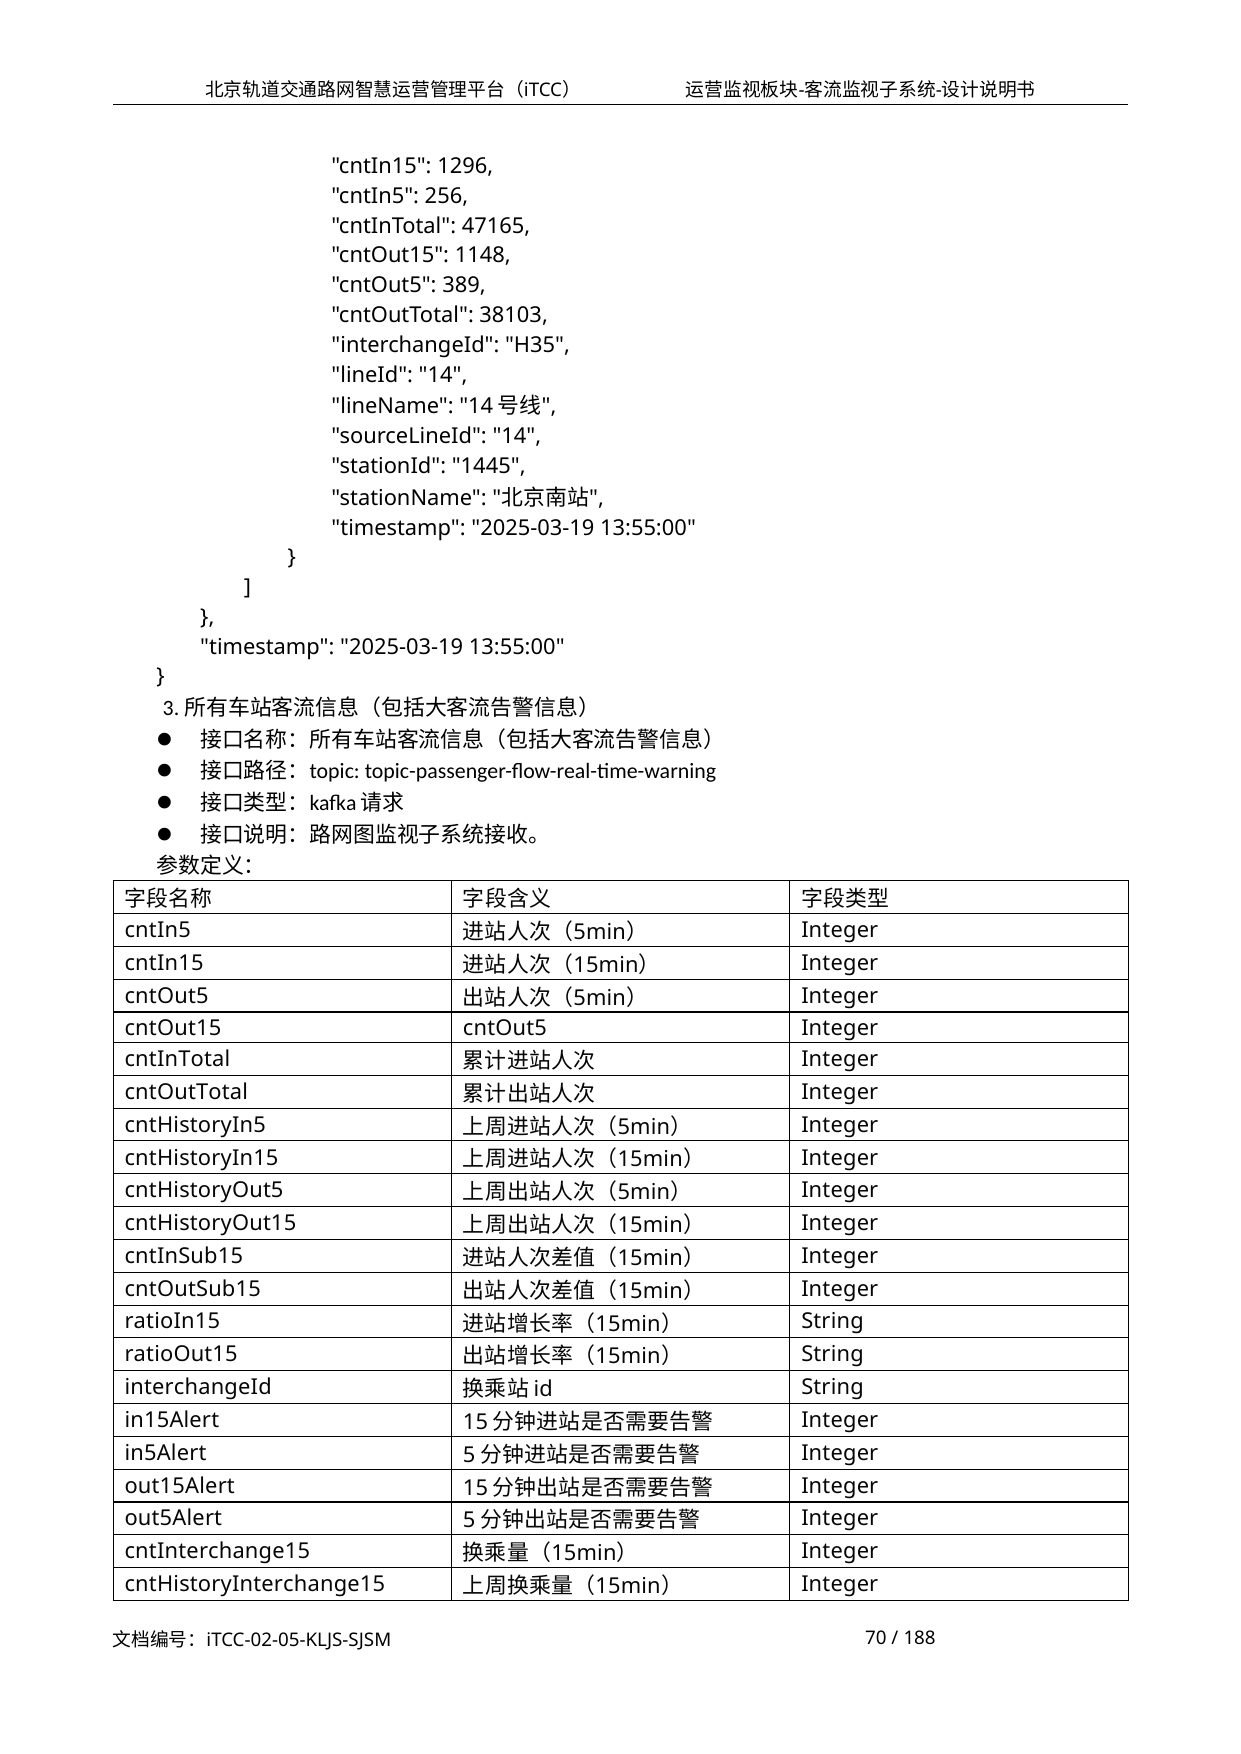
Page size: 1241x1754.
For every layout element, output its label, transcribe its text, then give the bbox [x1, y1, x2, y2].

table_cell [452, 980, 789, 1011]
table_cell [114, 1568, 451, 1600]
text } [112, 541, 1128, 571]
text } [112, 660, 1128, 690]
text "cntOutTotal": 38103, [112, 299, 1128, 329]
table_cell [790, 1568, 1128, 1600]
text "sourceLineId": "14", [112, 420, 1128, 450]
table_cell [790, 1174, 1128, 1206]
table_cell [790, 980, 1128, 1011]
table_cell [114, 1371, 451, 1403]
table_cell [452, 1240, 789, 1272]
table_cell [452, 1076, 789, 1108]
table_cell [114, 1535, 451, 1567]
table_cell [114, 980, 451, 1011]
text "lineId": "14", [112, 358, 1128, 388]
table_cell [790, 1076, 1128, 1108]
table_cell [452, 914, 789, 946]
text "cntOut15": 1148, [112, 239, 1128, 269]
text }, [112, 601, 1128, 631]
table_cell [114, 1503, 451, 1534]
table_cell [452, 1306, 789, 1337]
list 接口路径：topic: topic-passenger-flow-real-time-warning [156, 753, 1128, 785]
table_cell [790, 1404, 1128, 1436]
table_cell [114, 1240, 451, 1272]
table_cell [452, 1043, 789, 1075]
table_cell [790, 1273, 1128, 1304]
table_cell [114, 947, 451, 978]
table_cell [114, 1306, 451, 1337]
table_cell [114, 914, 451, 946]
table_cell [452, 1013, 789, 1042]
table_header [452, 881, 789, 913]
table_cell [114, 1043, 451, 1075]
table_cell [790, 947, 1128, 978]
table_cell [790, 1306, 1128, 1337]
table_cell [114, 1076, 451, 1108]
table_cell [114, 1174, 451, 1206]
text "cntInTotal": 47165, [112, 209, 1128, 239]
text "cntOut5": 389, [112, 269, 1128, 299]
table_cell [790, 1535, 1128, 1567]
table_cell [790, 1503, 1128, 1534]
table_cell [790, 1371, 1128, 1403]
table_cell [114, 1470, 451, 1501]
text 参数定义： [112, 848, 1128, 880]
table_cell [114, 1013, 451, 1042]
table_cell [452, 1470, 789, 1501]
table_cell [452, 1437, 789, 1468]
text "stationName": "北京南站", [112, 480, 1128, 511]
list 接口说明：路网图监视子系统接收。 [156, 817, 1128, 848]
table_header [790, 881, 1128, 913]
text "cntIn15": 1296, [112, 150, 1128, 180]
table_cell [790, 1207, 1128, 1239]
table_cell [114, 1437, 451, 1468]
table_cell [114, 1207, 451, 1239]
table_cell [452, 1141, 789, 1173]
text "timestamp": "2025-03-19 13:55:00" [112, 631, 1128, 660]
text "lineName": "14号线", [112, 388, 1128, 420]
text "interchangeId": "H35", [112, 329, 1128, 358]
text ] [112, 571, 1128, 601]
list 接口名称：所有车站客流信息（包括大客流告警信息） [156, 722, 1128, 753]
text "timestamp": "2025-03-19 13:55:00" [112, 511, 1128, 541]
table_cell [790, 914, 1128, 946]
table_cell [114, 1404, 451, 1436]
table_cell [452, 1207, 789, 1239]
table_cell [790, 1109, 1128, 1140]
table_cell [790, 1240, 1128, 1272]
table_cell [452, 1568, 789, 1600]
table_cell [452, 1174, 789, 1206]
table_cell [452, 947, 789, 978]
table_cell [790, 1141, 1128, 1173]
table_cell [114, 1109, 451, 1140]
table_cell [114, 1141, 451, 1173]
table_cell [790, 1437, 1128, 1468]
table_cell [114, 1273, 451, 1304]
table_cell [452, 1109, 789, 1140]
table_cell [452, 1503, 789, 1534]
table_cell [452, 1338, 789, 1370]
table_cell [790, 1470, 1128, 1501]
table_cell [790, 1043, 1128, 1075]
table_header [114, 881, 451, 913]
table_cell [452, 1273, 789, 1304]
list 所有车站客流信息（包括大客流告警信息） [112, 690, 1128, 722]
text "cntIn5": 256, [112, 180, 1128, 209]
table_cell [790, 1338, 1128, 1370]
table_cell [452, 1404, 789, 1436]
list 接口类型：kafka请求 [156, 785, 1128, 817]
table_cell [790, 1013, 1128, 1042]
text "stationId": "1445", [112, 450, 1128, 480]
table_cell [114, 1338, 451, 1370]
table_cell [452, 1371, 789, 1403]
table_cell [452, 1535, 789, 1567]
